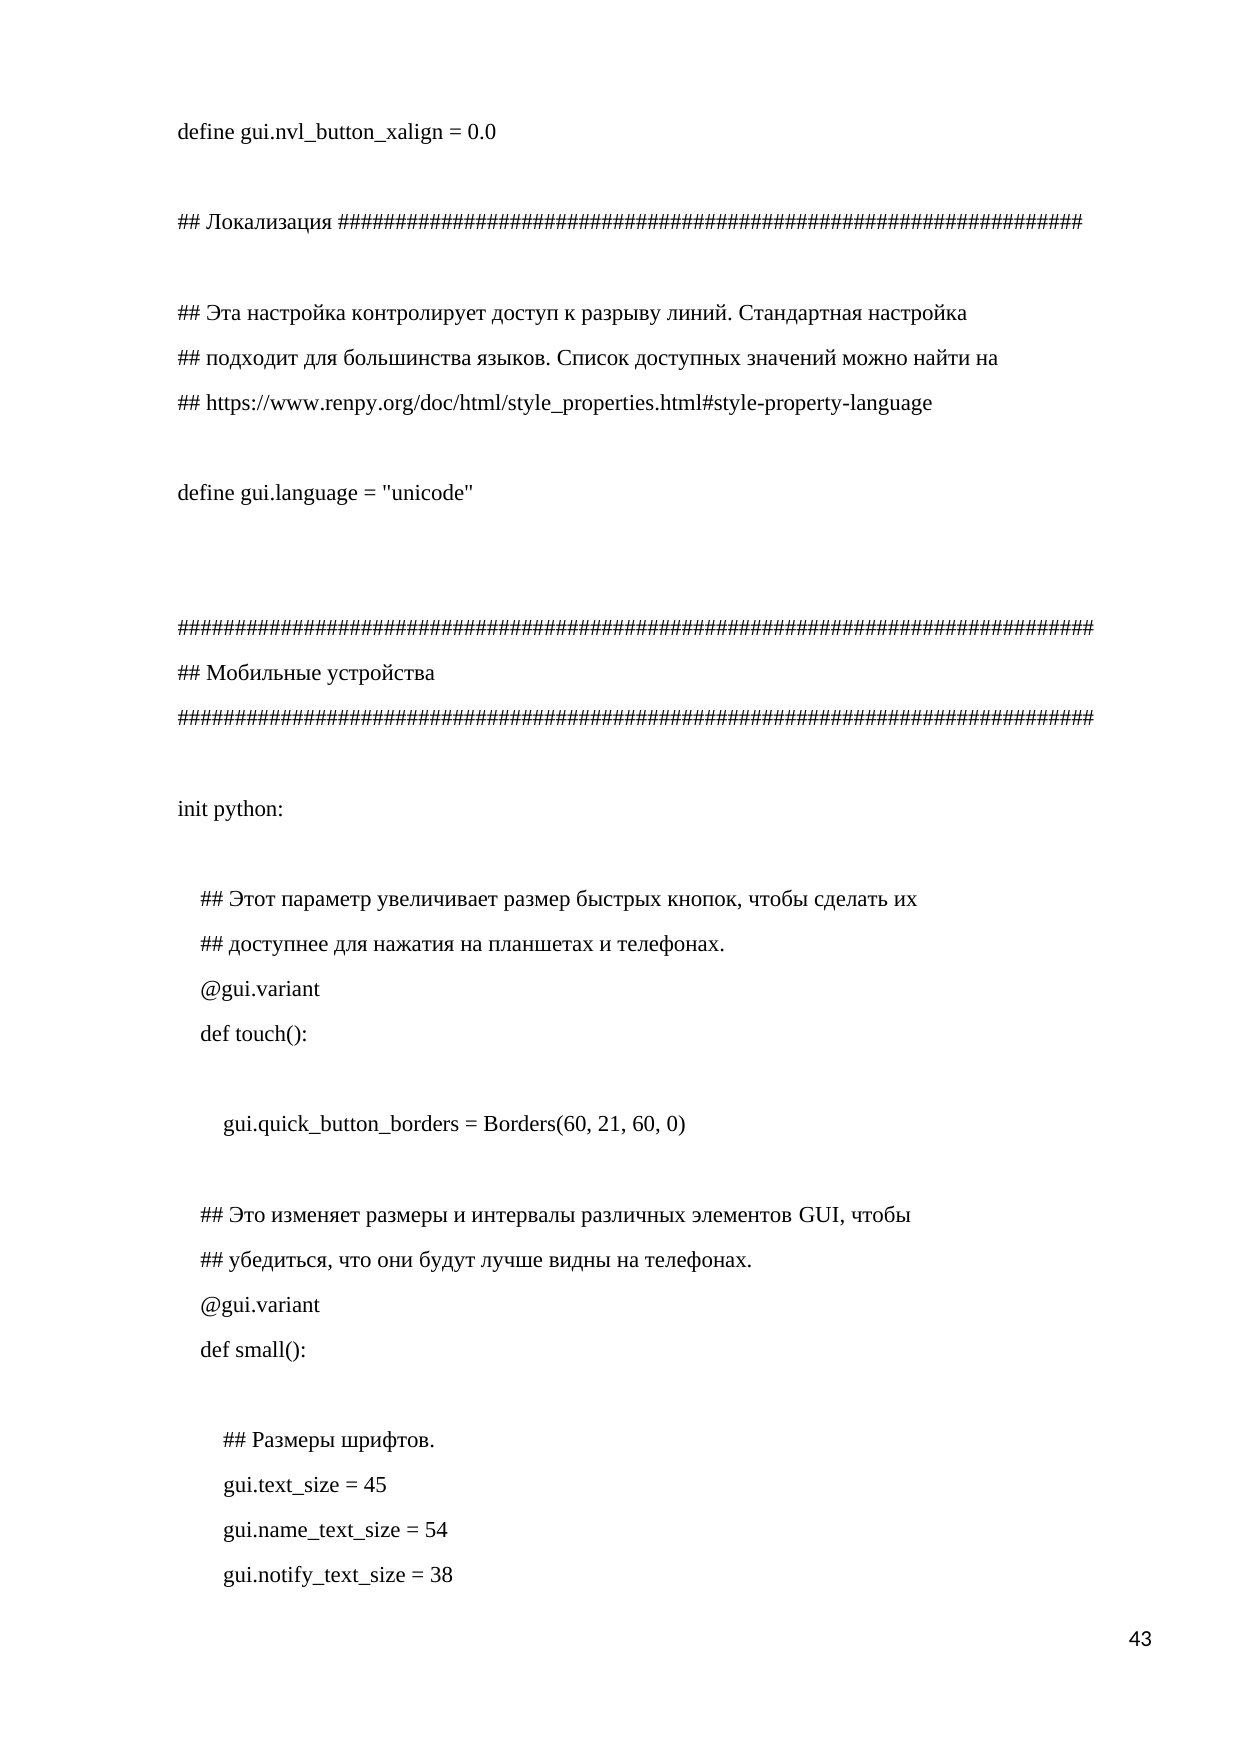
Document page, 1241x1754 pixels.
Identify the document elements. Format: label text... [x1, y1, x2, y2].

text def small(): [177, 1336, 1152, 1362]
text ## убедиться, что они будут лучше видны на телефонах. [177, 1246, 1152, 1272]
text ## https://www.renpy.org/doc/html/style_properties.html#style-property-language [177, 389, 1152, 415]
text ################################################################################ [177, 704, 1152, 731]
text ## доступнее для нажатия на планшетах и телефонах. [177, 930, 1152, 956]
text gui.text_size = 45 [177, 1471, 1152, 1498]
text ################################################################################ [177, 614, 1152, 641]
text gui.name_text_size = 54 [177, 1516, 1152, 1543]
text define gui.nvl_button_xalign = 0.0 [177, 118, 1152, 144]
text gui.notify_text_size = 38 [177, 1561, 1152, 1588]
text def touch(): [177, 1020, 1152, 1047]
text gui.quick_button_borders = Borders(60, 21, 60, 0) [177, 1110, 1152, 1137]
text ## Размеры шрифтов. [177, 1426, 1152, 1452]
text @gui.variant [177, 1291, 1152, 1317]
text @gui.variant [177, 975, 1152, 1001]
text init python: [177, 795, 1152, 821]
text ## Локализация ################################################################# [177, 208, 1152, 235]
text ## Мобильные устройства [177, 659, 1152, 686]
text ## Эта настройка контролирует доступ к разрыву линий. Стандартная настройка [177, 298, 1152, 325]
text ## Этот параметр увеличивает размер быстрых кнопок, чтобы сделать их [177, 885, 1152, 911]
text ## подходит для большинства языков. Список доступных значений можно найти на [177, 344, 1152, 370]
text define gui.language = "unicode" [177, 479, 1152, 505]
text ## Это изменяет размеры и интервалы различных элементов GUI, чтобы [177, 1201, 1152, 1227]
